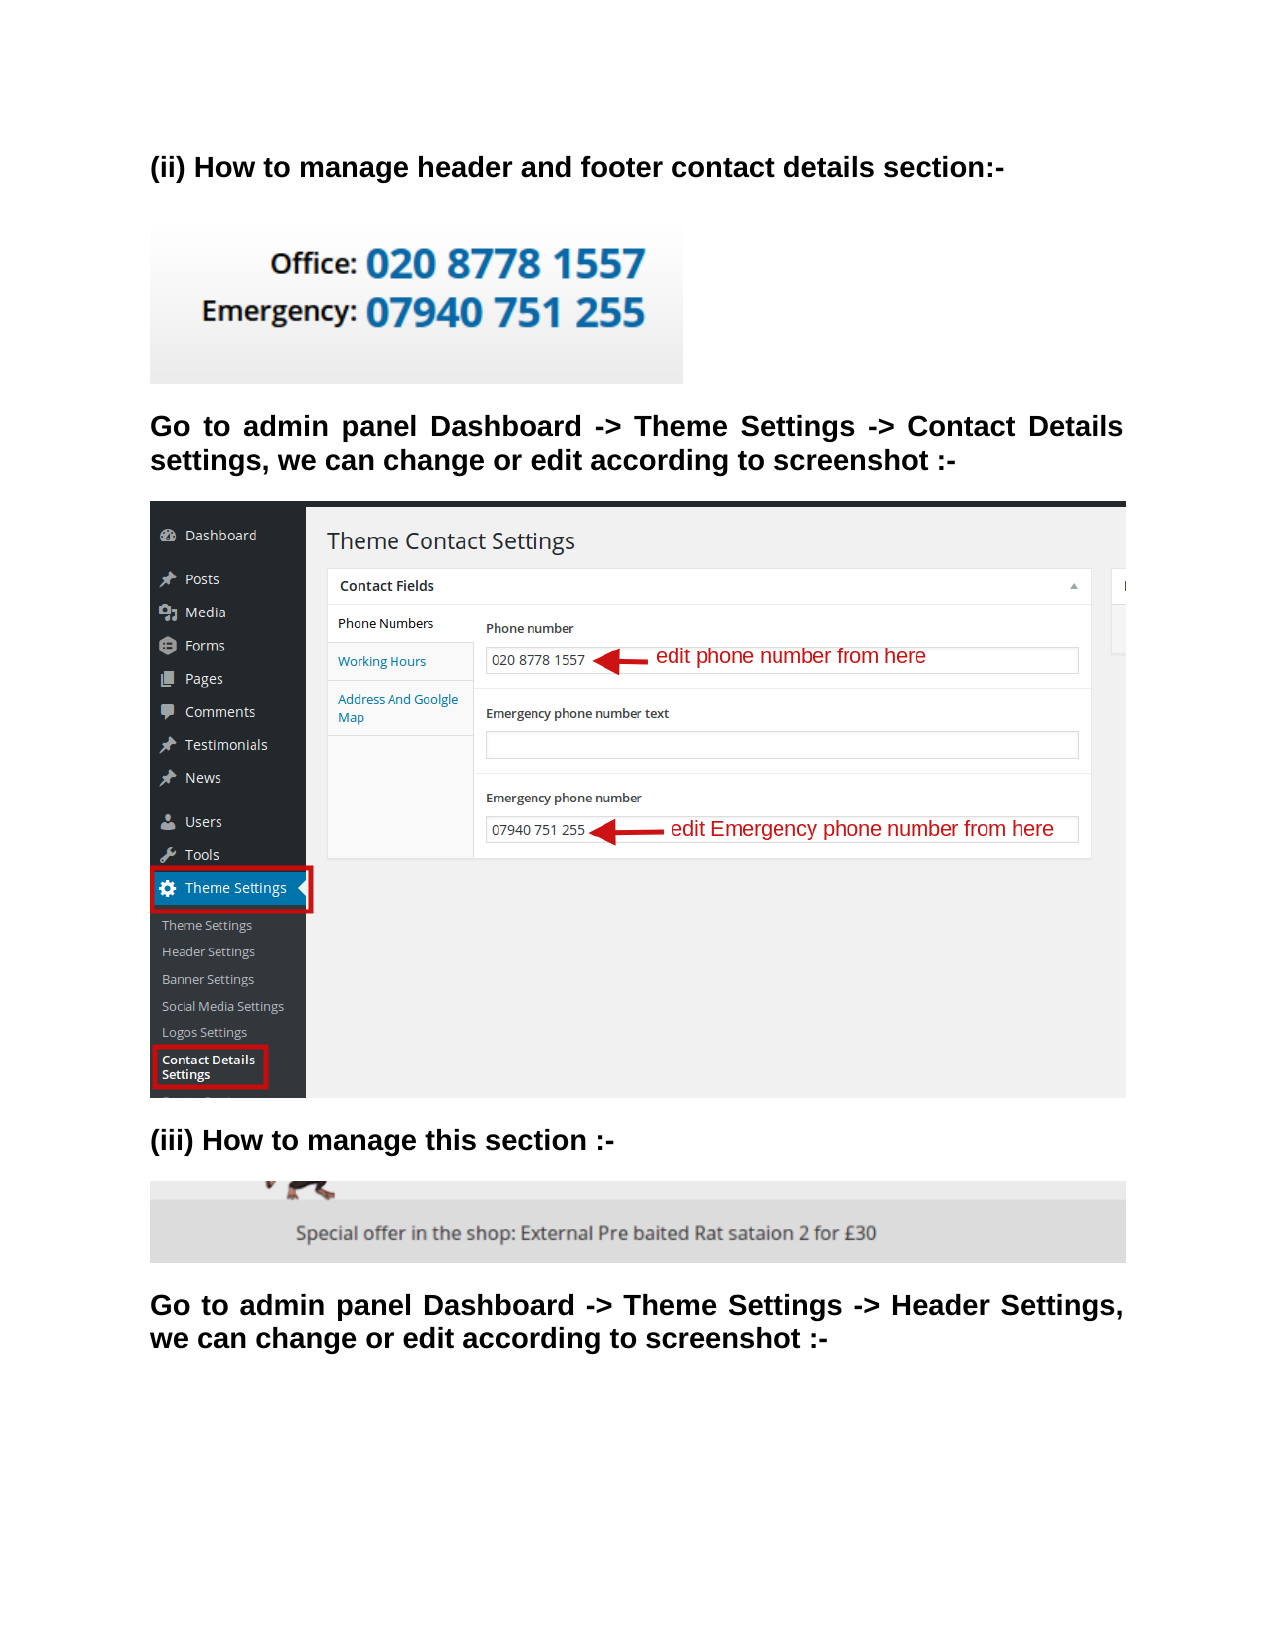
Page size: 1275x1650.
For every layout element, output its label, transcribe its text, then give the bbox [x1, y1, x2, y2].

picture [150, 1181, 1126, 1263]
picture [150, 501, 1126, 1098]
picture [150, 208, 683, 384]
text (iii) How to manage this section :- [150, 1122, 1125, 1156]
text (ii) How to manage header and footer contact details section:- [150, 150, 1125, 183]
text Go to admin panel Dashboard -> Theme Settings -> Contact Details settings, we can change or edit according to screenshot :- [150, 409, 1125, 476]
text Go to admin panel Dashboard -> Theme Settings -> Header Settings, we can change or edit according to screenshot :- [150, 1288, 1125, 1355]
